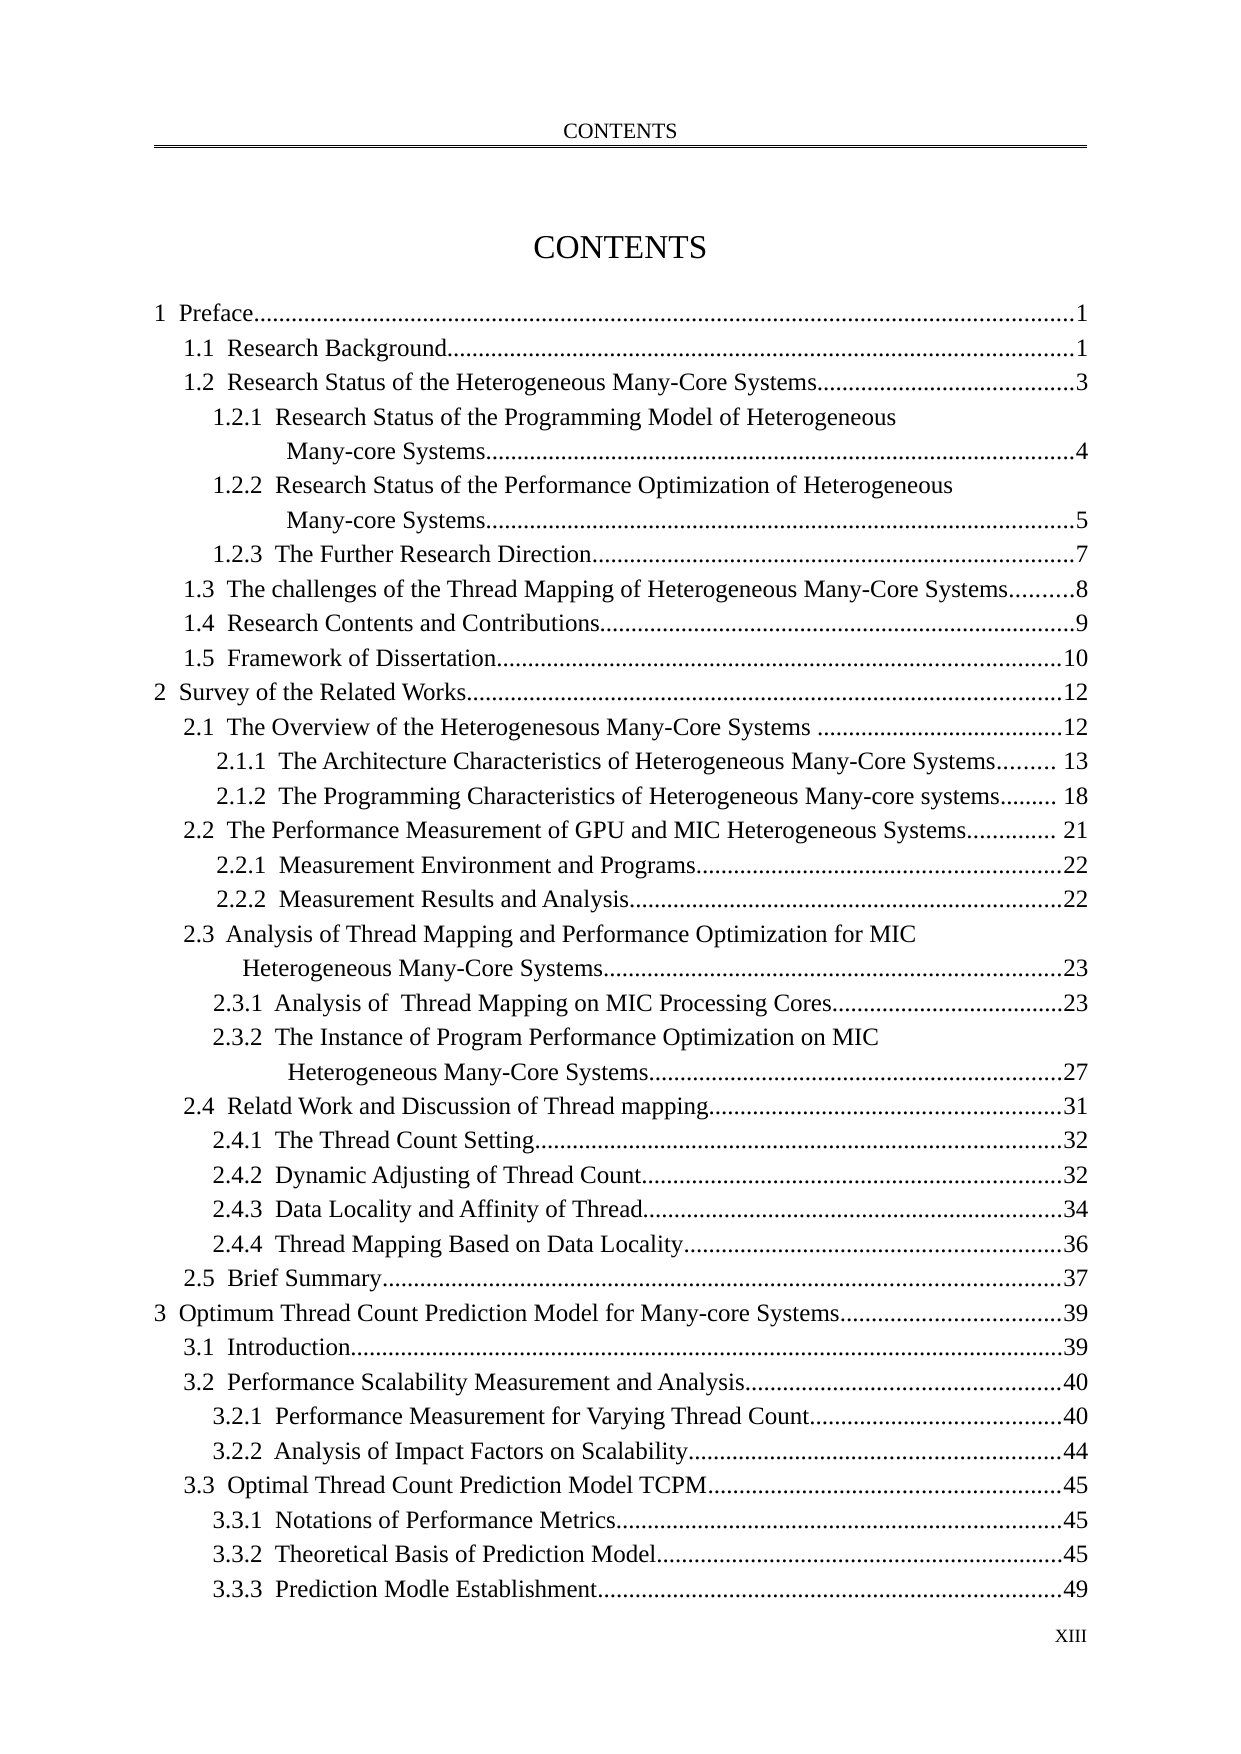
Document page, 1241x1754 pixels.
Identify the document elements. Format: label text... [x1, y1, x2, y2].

text 1.2 Research Status of the Heterogeneous Many-Core Systems 3 [153, 367, 1087, 396]
text 2.3.1 Analysis of Thread Mapping on MIC Processing Cores 23 [213, 988, 1084, 1016]
text CONTENTS [153, 227, 1087, 266]
text 2.5 Brief Summary 37 [183, 1263, 1084, 1292]
text 1.2.1 Research Status of the Programming Model of Heterogeneous [212, 402, 1084, 430]
text 1.3 The challenges of the Thread Mapping of Heterogeneous Many-Core Systems 8 [153, 574, 1037, 603]
text 3.3 Optimal Thread Count Prediction Model TCPM 45 [183, 1470, 1084, 1499]
text 3.3.2 Theoretical Basis of Prediction Model 45 [212, 1539, 1084, 1568]
text 2.1.2 The Programming Characteristics of Heterogeneous Many-core systems 18 [153, 781, 1084, 809]
text 2.4.2 Dynamic Adjusting of Thread Count 32 [153, 1160, 1084, 1189]
text 2 Survey of the Related Works 12 [153, 677, 1087, 706]
text 3.2.1 Performance Measurement for Varying Thread Count 40 [212, 1401, 1084, 1430]
text Many-core Systems 5 [153, 505, 1037, 534]
text 3.2 Performance Scalability Measurement and Analysis 40 [183, 1367, 1084, 1396]
text 3.3.1 Notations of Performance Metrics 45 [212, 1505, 1084, 1534]
text 2.2.2 Measurement Results and Analysis 22 [153, 884, 1084, 913]
text 1.1 Research Background 1 [153, 333, 1087, 361]
text 2.3.2 The Instance of Program Performance Optimization on MIC [212, 1022, 1084, 1051]
text 1.4 Research Contents and Contributions 9 [153, 608, 1037, 637]
text 1.5 Framework of Dissertation 10 [153, 643, 1037, 672]
text Heterogeneous Many-Core Systems. 23 [233, 953, 1084, 982]
text Heterogeneous Many-Core Systems 27 [275, 1057, 1084, 1085]
text 2.2.1 Measurement Environment and Programs 22 [153, 850, 1084, 878]
text 3.1 Introduction 39 [183, 1332, 1084, 1361]
text 1 Preface 1 [153, 298, 1087, 327]
text 3.3.3 Prediction Modle Establishment 49 [212, 1574, 1084, 1603]
text Many-core Systems 4 [153, 436, 1037, 465]
text 3 Optimum Thread Count Prediction Model for Many-core Systems 39 [153, 1298, 1084, 1327]
text 1.2.3 The Further Research Direction 7 [153, 539, 1037, 568]
text 2.4.3 Data Locality and Affinity of Thread 34 [153, 1194, 1084, 1223]
text 1.2.2 Research Status of the Performance Optimization of Heterogeneous [212, 471, 1084, 499]
text 2.1 The Overview of the Heterogenesous Many-Core Systems 12 [153, 712, 1087, 741]
text 2.4.4 Thread Mapping Based on Data Locality 36 [153, 1229, 1084, 1258]
text 2.4 Relatd Work and Discussion of Thread mapping 31 [153, 1091, 1084, 1120]
text 2.3 Analysis of Thread Mapping and Performance Optimization for MIC [183, 919, 1084, 947]
text 2.2 The Performance Measurement of GPU and MIC Heterogeneous Systems 21 [153, 815, 1084, 844]
text 2.4.1 The Thread Count Setting 32 [153, 1126, 1084, 1154]
text 2.1.1 The Architecture Characteristics of Heterogeneous Many-Core Systems 13 [153, 746, 1084, 775]
text 3.2.2 Analysis of Impact Factors on Scalability 44 [212, 1436, 1084, 1465]
